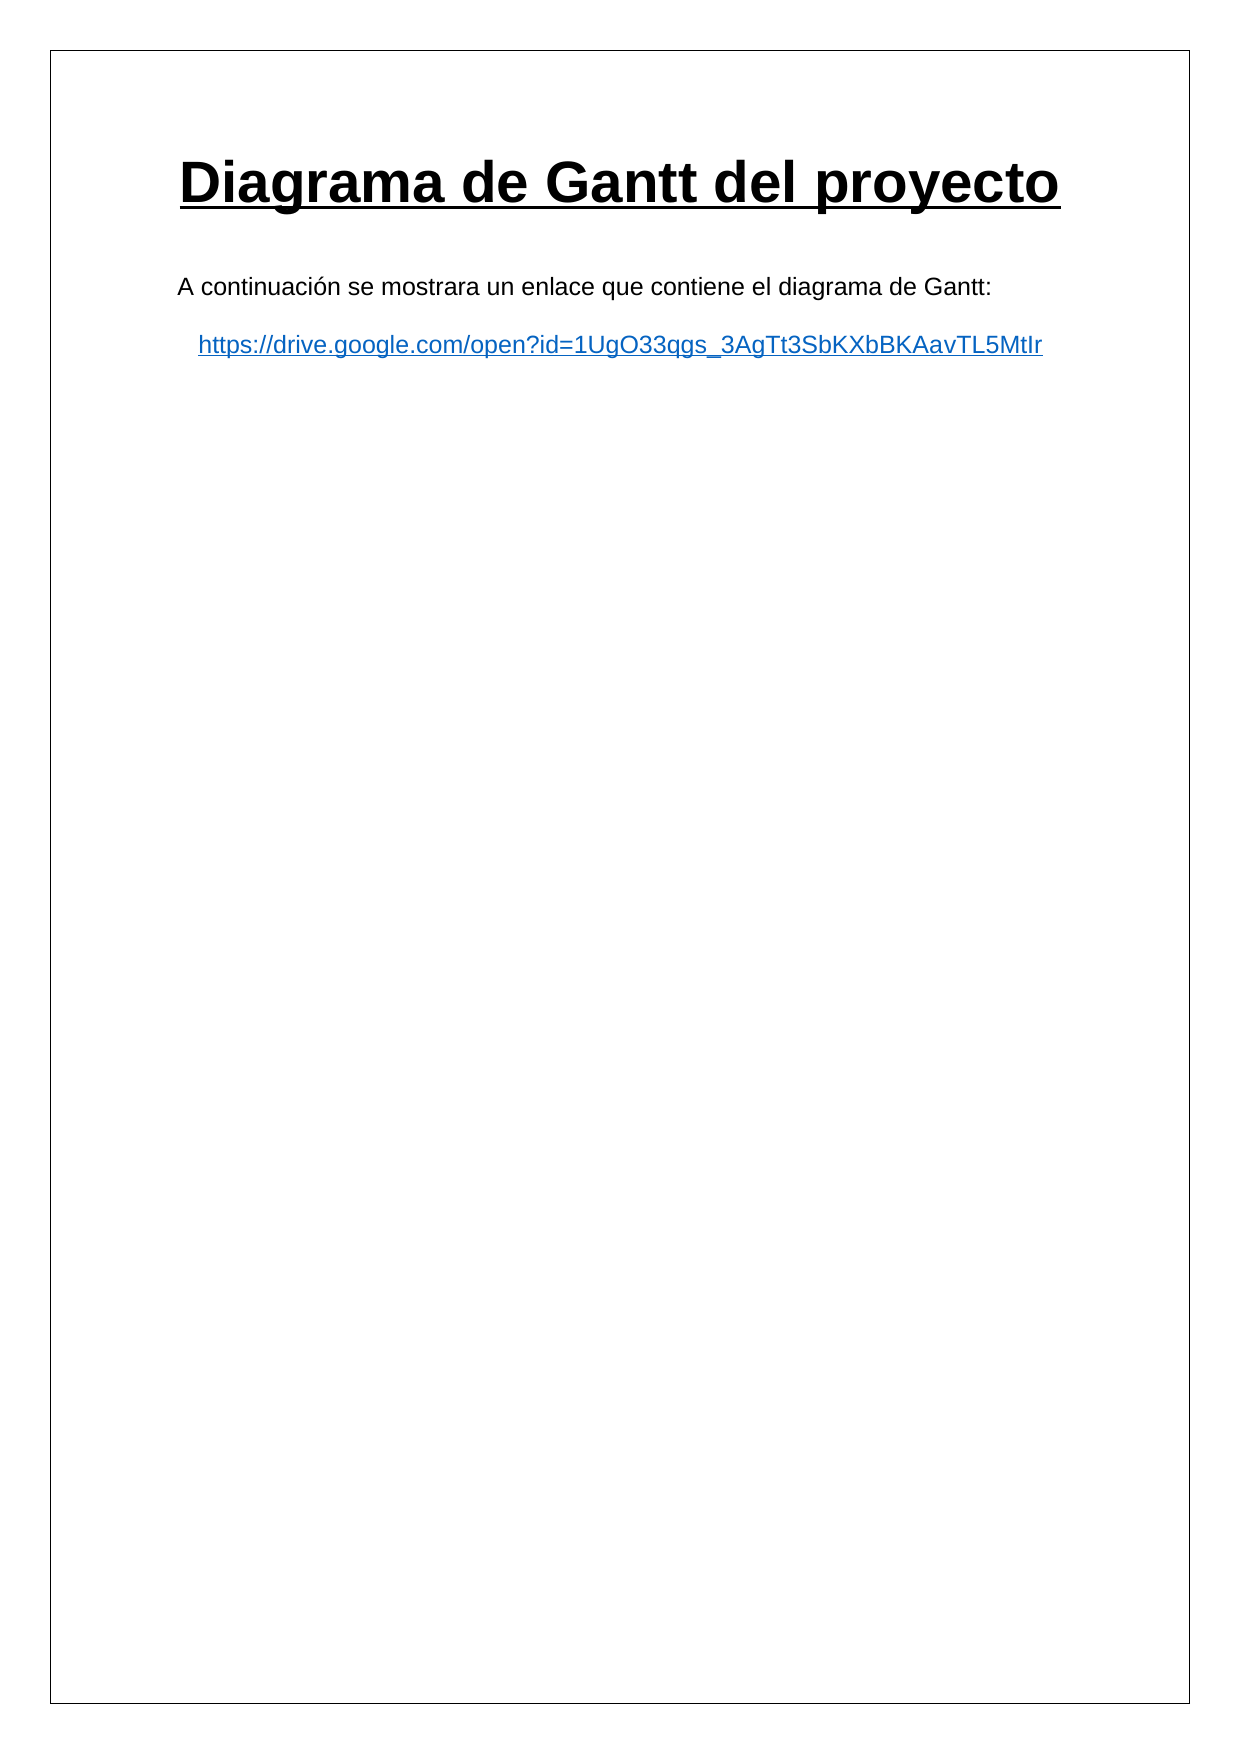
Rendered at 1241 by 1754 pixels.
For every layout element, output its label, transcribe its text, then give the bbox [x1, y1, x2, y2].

text Diagrama de Gantt del proyecto [177, 147, 1063, 214]
text https://drive.google.com/open?id=1UgO33qgs_3AgTt3SbKXbBKAavTL5MtIr [177, 329, 1063, 358]
text A continuación se mostrara un enlace que contiene el diagrama de Gantt: [177, 272, 1063, 301]
